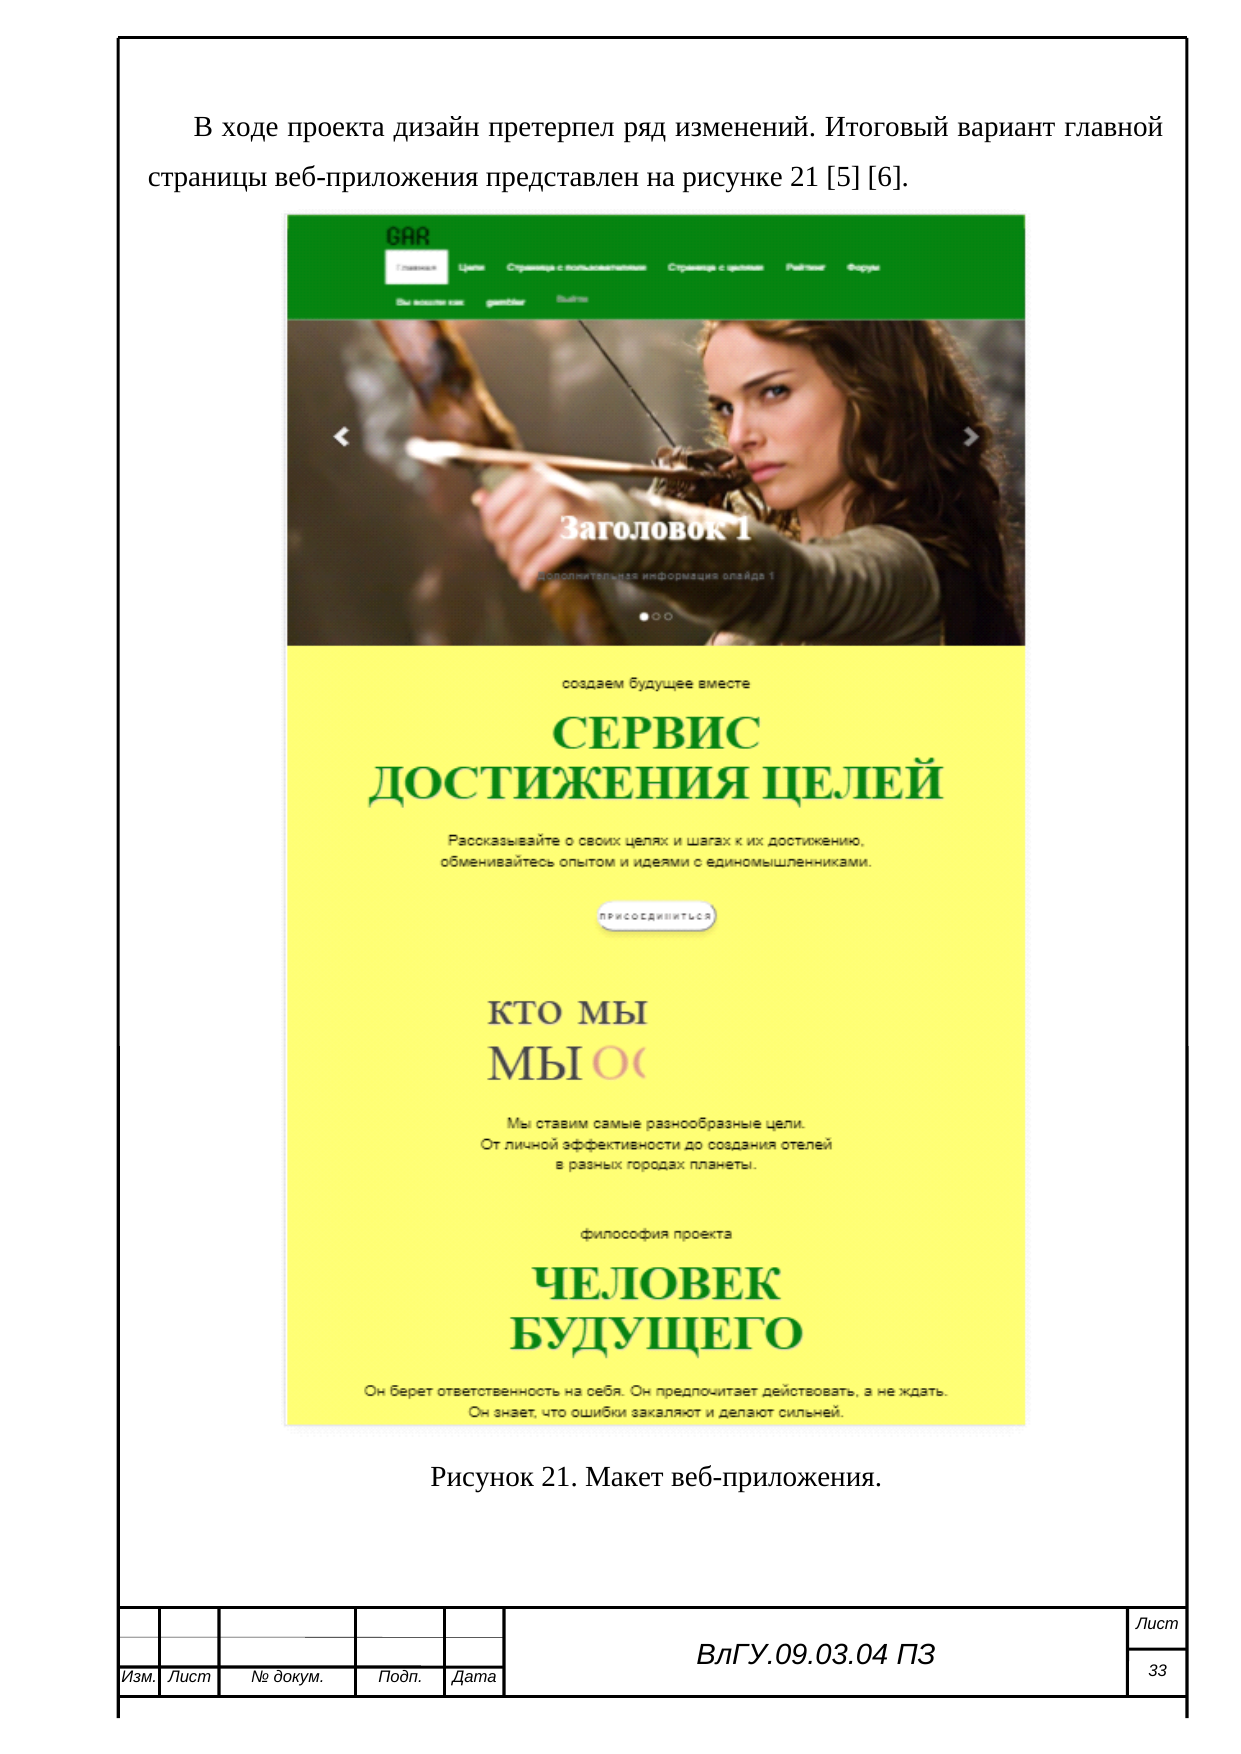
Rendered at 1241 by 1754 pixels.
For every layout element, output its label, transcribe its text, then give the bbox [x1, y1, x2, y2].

text В ходе проекта дизайн претерпел ряд изменений. Итоговый вариант главной страницы веб-приложения представлен на рисунке 21 [5] [6]. [148, 109, 1164, 193]
picture [281, 209, 1032, 1443]
text Рисунок 21. Макет веб-приложения. [148, 1459, 1164, 1493]
